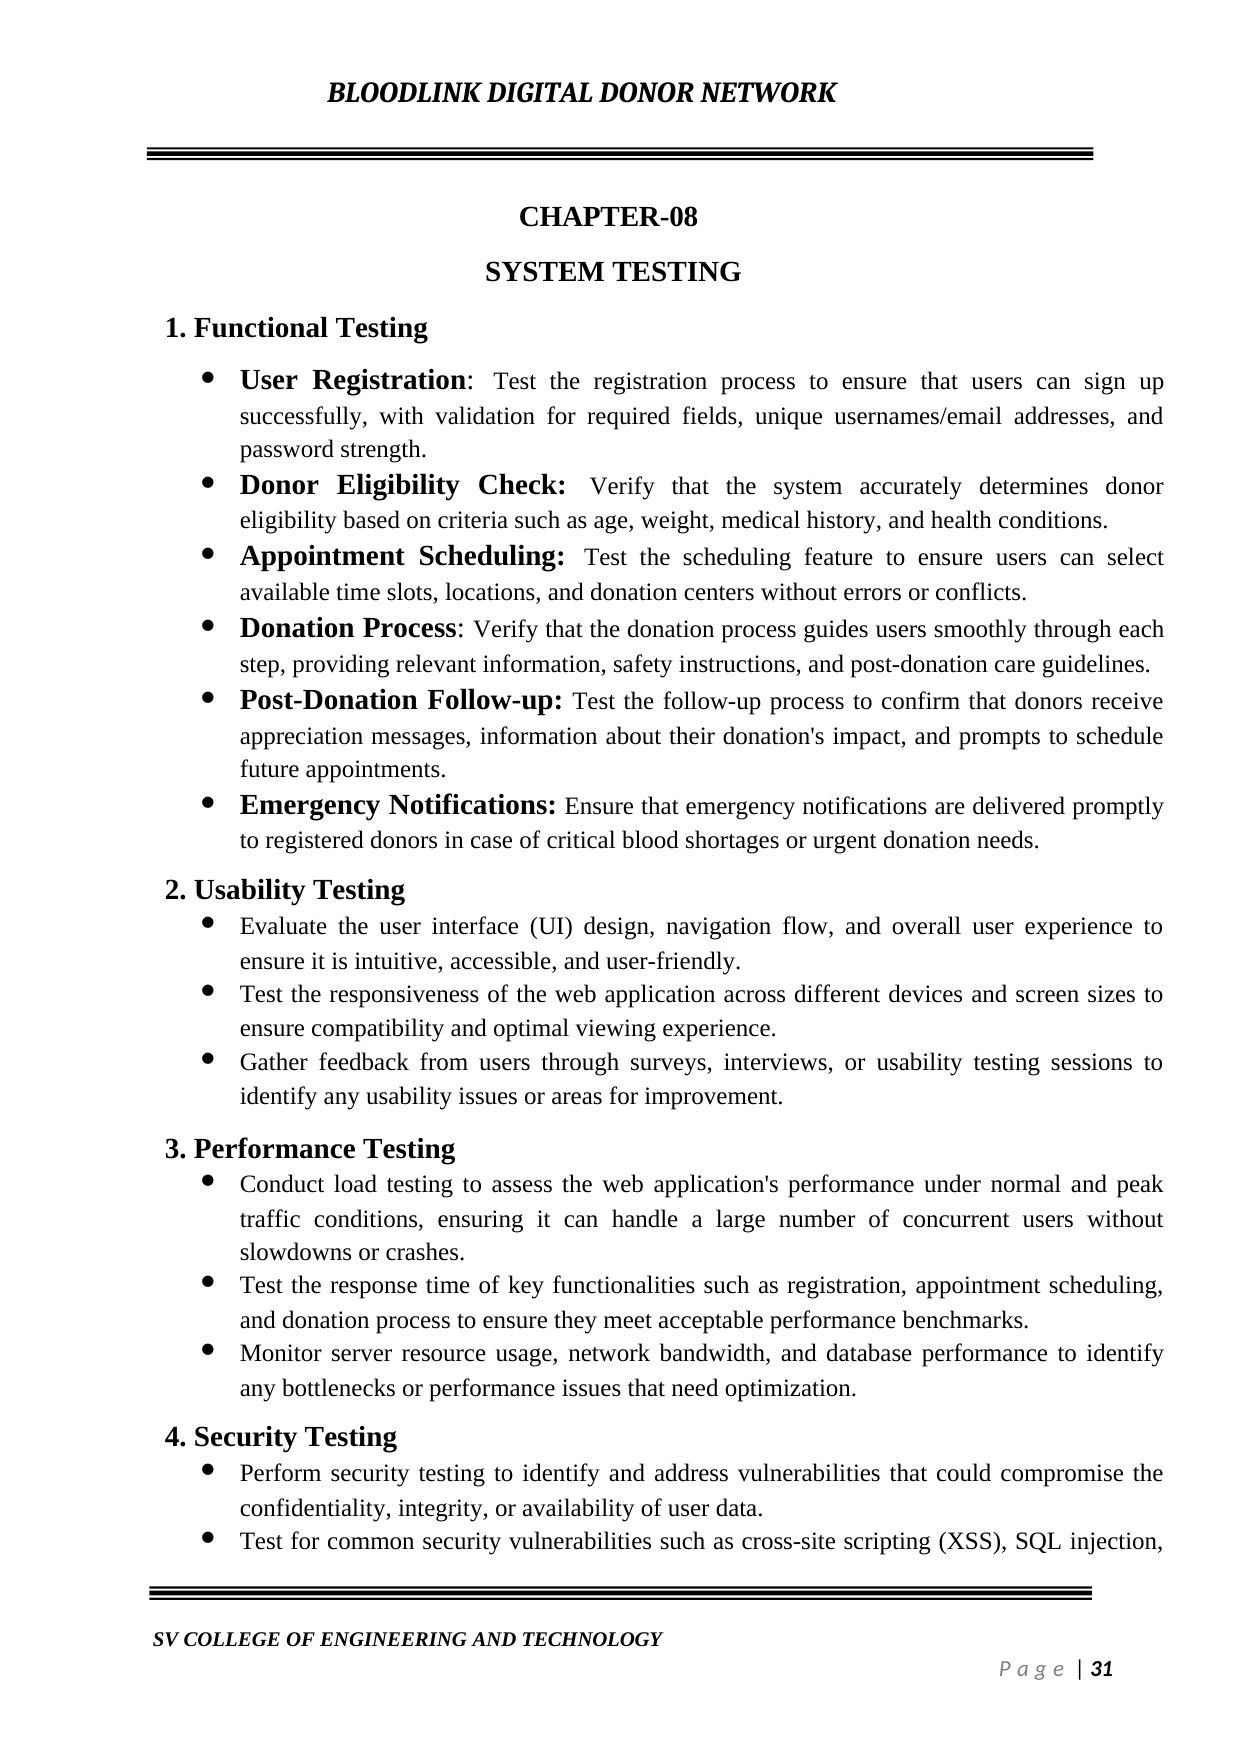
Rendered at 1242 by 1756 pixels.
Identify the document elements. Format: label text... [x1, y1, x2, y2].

list Appointment Scheduling: Test the scheduling feature to ensure users can select available time slots, locations, and donation centers without errors or conflicts. [202, 538, 1164, 606]
list User Registration: Test the registration process to ensure that users can sign up successfully, with validation for required fields, unique usernames/email addresses, and password strength. [202, 362, 1164, 462]
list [202, 1526, 1164, 1556]
list Conduct load testing to assess the web application's performance under normal and peak traffic conditions, ensuring it can handle a large number of concurrent users without slowdowns or crashes. [202, 1169, 1164, 1266]
text SYSTEM TESTING [164, 254, 1164, 288]
list Perform security testing to identify and address vulnerabilities that could compromise the confidentiality, integrity, or availability of user data. [202, 1458, 1164, 1522]
subtitle CHAPTER-08 [462, 199, 912, 233]
list Test the response time of key functionalities such as registration, appointment scheduling, and donation process to ensure they meet acceptable performance benchmarks. [202, 1270, 1164, 1334]
list Test the responsiveness of the web application across different devices and screen sizes to ensure compatibility and optimal viewing experience. [202, 979, 1164, 1042]
list Evaluate the user interface (UI) design, navigation flow, and overall user experience to ensure it is intuitive, accessible, and user-friendly. [202, 911, 1164, 974]
text 4. Security Testing [164, 1419, 1164, 1453]
text 1. Functional Testing [164, 310, 1164, 343]
text 2. Usability Testing [164, 872, 1164, 906]
list Donor Eligibility Check: Verify that the system accurately determines donor eligibility based on criteria such as age, weight, medical history, and health conditions. [202, 467, 1164, 534]
list Monitor server resource usage, network bandwidth, and database performance to identify any bottlenecks or performance issues that need optimization. [202, 1338, 1164, 1402]
list Gather feedback from users through surveys, interviews, or usability testing sessions to identify any usability issues or areas for improvement. [202, 1047, 1164, 1110]
text 3. Performance Testing [164, 1131, 1164, 1164]
list Donation Process: Verify that the donation process guides users smoothly through each step, providing relevant information, safety instructions, and post-donation care guidelines. [202, 610, 1164, 678]
list Post-Donation Follow-up: Test the follow-up process to confirm that donors receive appreciation messages, information about their donation's impact, and prompts to schedule future appointments. [202, 682, 1164, 783]
list Emergency Notifications: Ensure that emergency notifications are delivered promptly to registered donors in case of critical blood shortages or urgent donation needs. [202, 787, 1164, 854]
